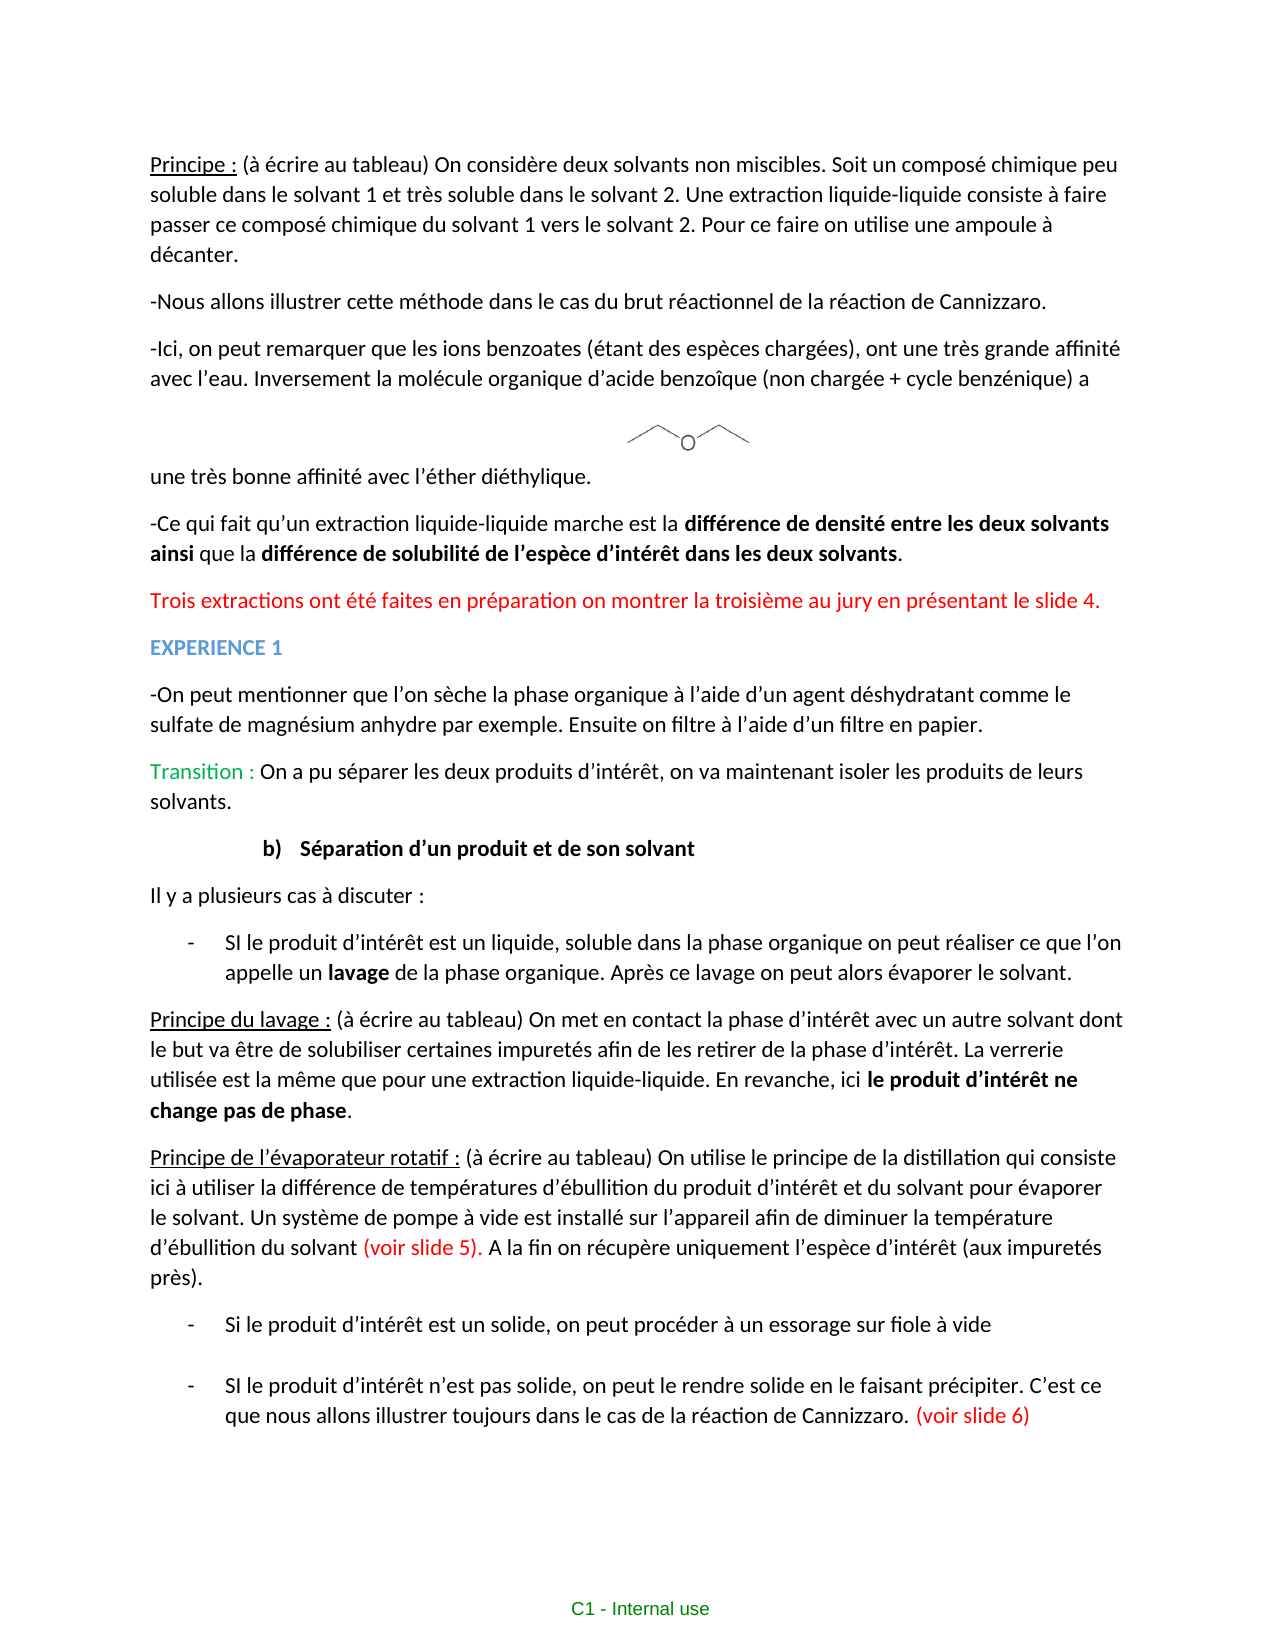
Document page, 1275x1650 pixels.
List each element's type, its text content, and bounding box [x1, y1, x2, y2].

text -On peut mentionner que l’on sèche la phase organique à l’aide d’un agent déshydratant comme le sulfate de magnésium anhydre par exemple. Ensuite on filtre à l’aide d’un filtre en papier. [150, 680, 1125, 738]
text -Nous allons illustrer cette méthode dans le cas du brut réactionnel de la réaction de Cannizzaro. [150, 287, 1125, 316]
text Trois extractions ont été faites en préparation on montrer la troisième au jury en présentant le slide 4. [150, 586, 1125, 614]
text EXPERIENCE 1 [150, 633, 1125, 661]
text Principe : (à écrire au tableau) On considère deux solvants non miscibles. Soit un composé chimique peu soluble dans le solvant 1 et très soluble dans le solvant 2. Une extraction liquide-liquide consiste à faire passer ce composé chimique du solvant 1 vers le solvant 2. Pour ce faire on utilise une ampoule à décanter. [150, 150, 1125, 269]
list SI le produit d’intérêt est un liquide, soluble dans la phase organique on peut réaliser ce que l’on appelle un lavage de la phase organique. Après ce lavage on peut alors évaporer le solvant. [187, 928, 1125, 986]
picture [597, 394, 779, 485]
text Transition : On a pu séparer les deux produits d’intérêt, on va maintenant isoler les produits de leurs solvants. [150, 757, 1125, 816]
list Si le produit d’intérêt est un solide, on peut procéder à un essorage sur fiole à vide [187, 1310, 1125, 1338]
text Il y a plusieurs cas à discuter : [150, 881, 1125, 909]
list SI le produit d’intérêt n’est pas solide, on peut le rendre solide en le faisant précipiter. C’est ce que nous allons illustrer toujours dans le cas de la réaction de Cannizzaro. (voir slide 6) [187, 1371, 1125, 1429]
text Principe de l’évaporateur rotatif : (à écrire au tableau) On utilise le principe de la distillation qui consiste ici à utiliser la différence de températures d’ébullition du produit d’intérêt et du solvant pour évaporer le solvant. Un système de pompe à vide est installé sur l’appareil afin de diminuer la température d’ébullition du solvant (voir slide 5). A la fin on récupère uniquement l’espèce d’intérêt (aux impuretés près). [150, 1143, 1125, 1292]
text -Ici, on peut remarquer que les ions benzoates (étant des espèces chargées), ont une très grande affinité avec l’eau. Inversement la molécule organique d’acide benzoîque (non chargée + cycle benzénique) a une très bonne affinité avec l’éther diéthylique. [150, 334, 1125, 491]
text -Ce qui fait qu’un extraction liquide-liquide marche est la différence de densité entre les deux solvants ainsi que la différence de solubilité de l’espèce d’intérêt dans les deux solvants. [150, 509, 1125, 568]
text Principe du lavage : (à écrire au tableau) On met en contact la phase d’intérêt avec un autre solvant dont le but va être de solubiliser certaines impuretés afin de les retirer de la phase d’intérêt. La verrerie utilisée est la même que pour une extraction liquide-liquide. En revanche, ici le produit d’intérêt ne change pas de phase. [150, 1005, 1125, 1124]
list Séparation d’un produit et de son solvant [262, 834, 1125, 862]
